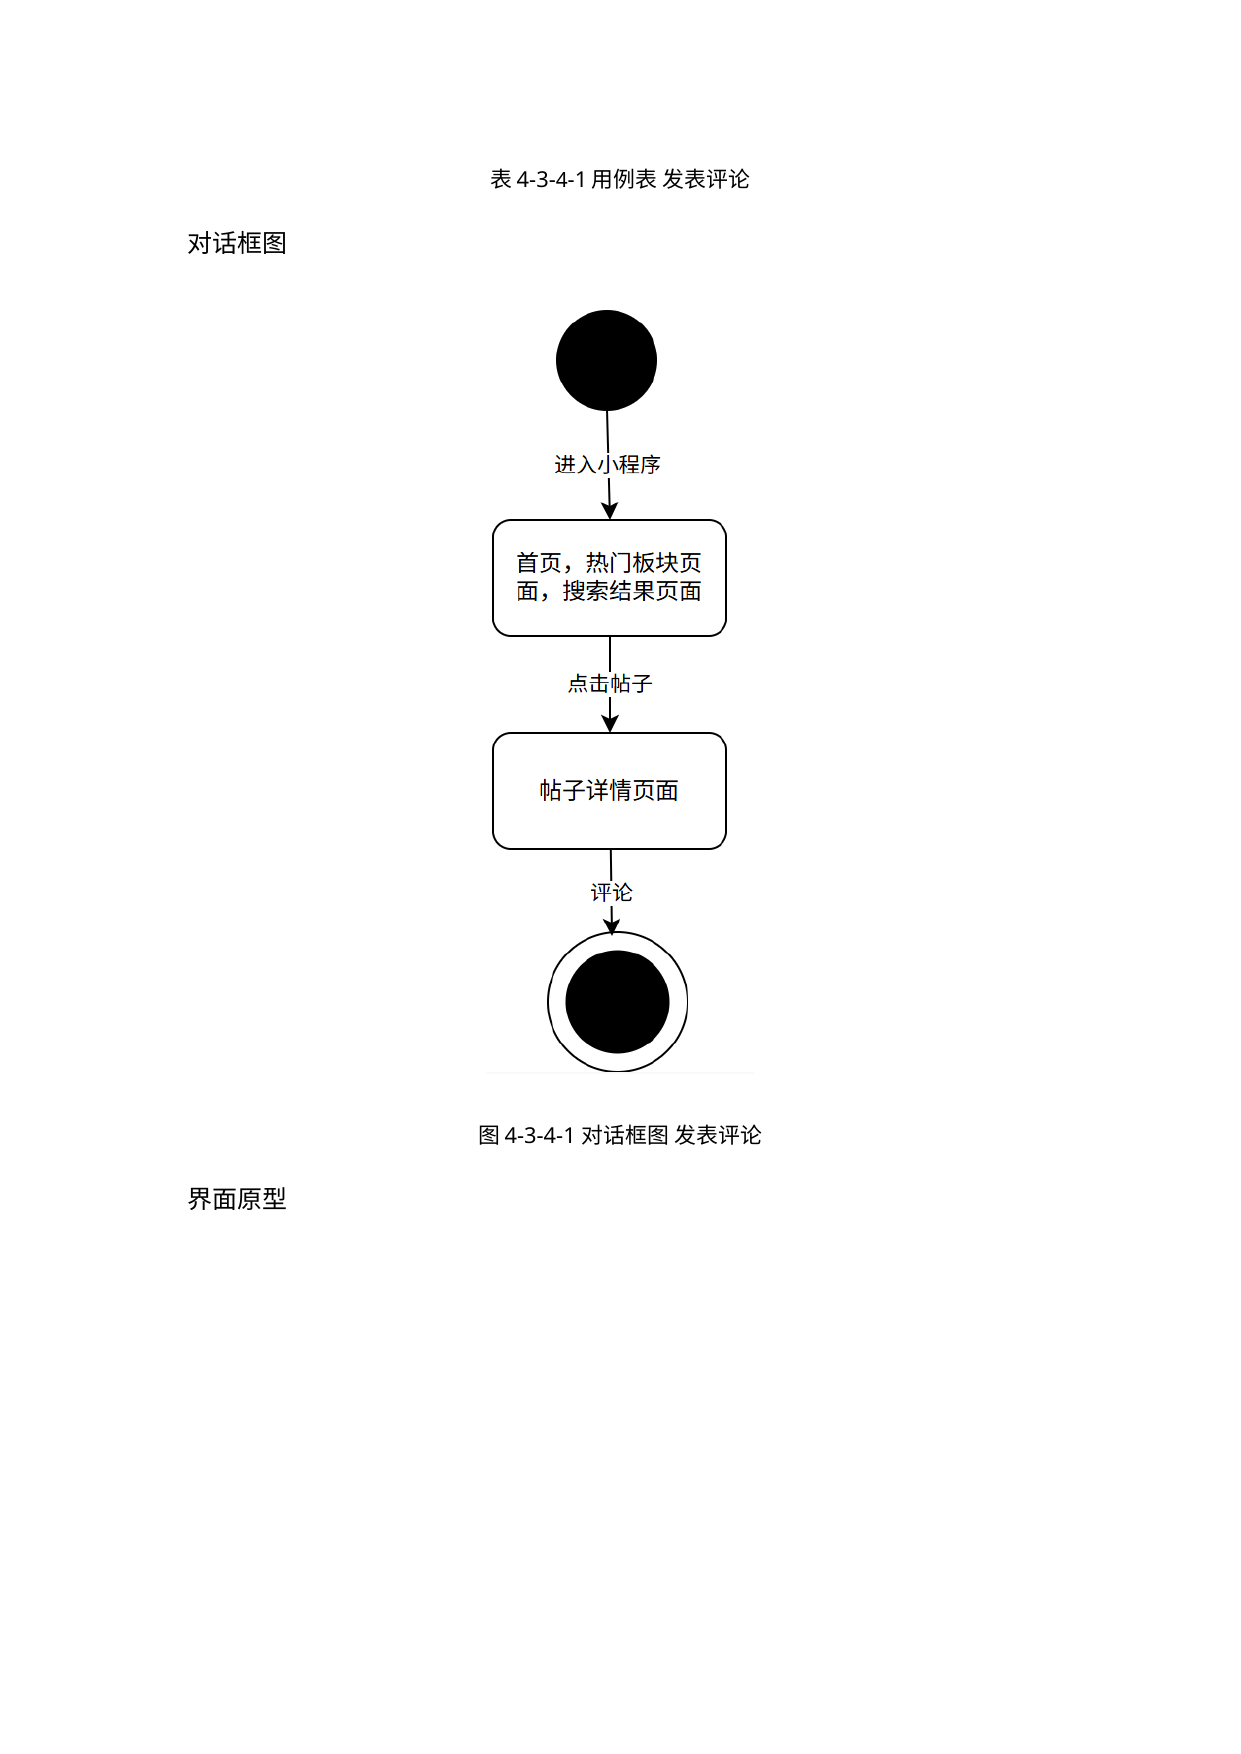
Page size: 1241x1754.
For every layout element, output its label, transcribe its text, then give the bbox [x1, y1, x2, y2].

text 图4-3-4-1 对话框图 发表评论 [187, 1118, 1053, 1151]
text 表4-3-4-1用例表 发表评论 [187, 162, 1053, 194]
text 界面原型 [187, 1166, 1053, 1231]
text 对话框图 [187, 210, 1053, 275]
picture [485, 292, 755, 1074]
